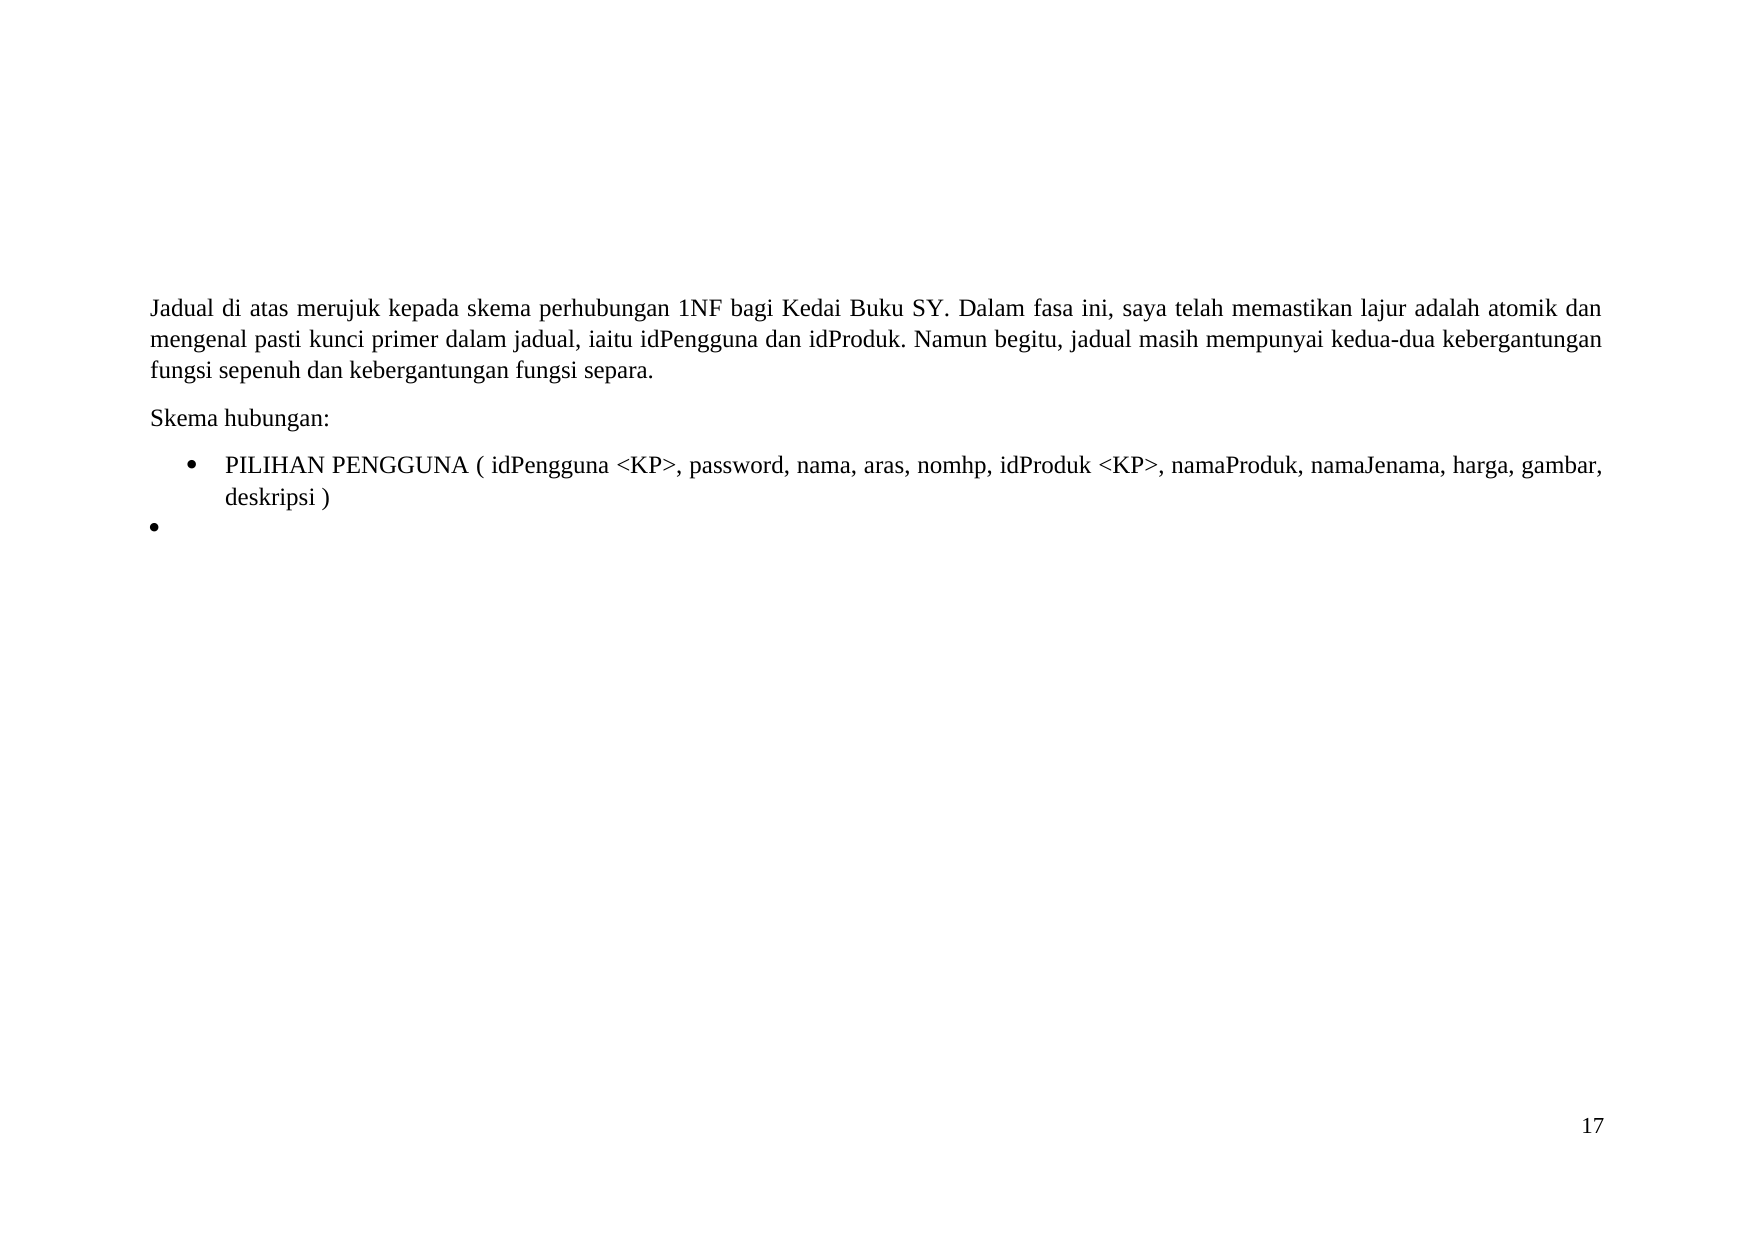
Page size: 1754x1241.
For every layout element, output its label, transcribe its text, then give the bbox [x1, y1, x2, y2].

text Jadual di atas merujuk kepada skema perhubungan 1NF bagi Kedai Buku SY. Dalam fasa ini, saya telah memastikan lajur adalah atomik dan mengenal pasti kunci primer dalam jadual, iaitu idPengguna dan idProduk. Namun begitu, jadual masih mempunyai kedua-dua kebergantungan fungsi sepenuh dan kebergantungan fungsi separa. [150, 293, 1604, 384]
list PILIHAN PENGGUNA ( idPengguna <KP>, password, nama, aras, nomhp, idProduk <KP>, namaProduk, namaJenama, harga, gambar, deskripsi ) [187, 451, 1604, 510]
text Skema hubungan: [150, 403, 1604, 432]
